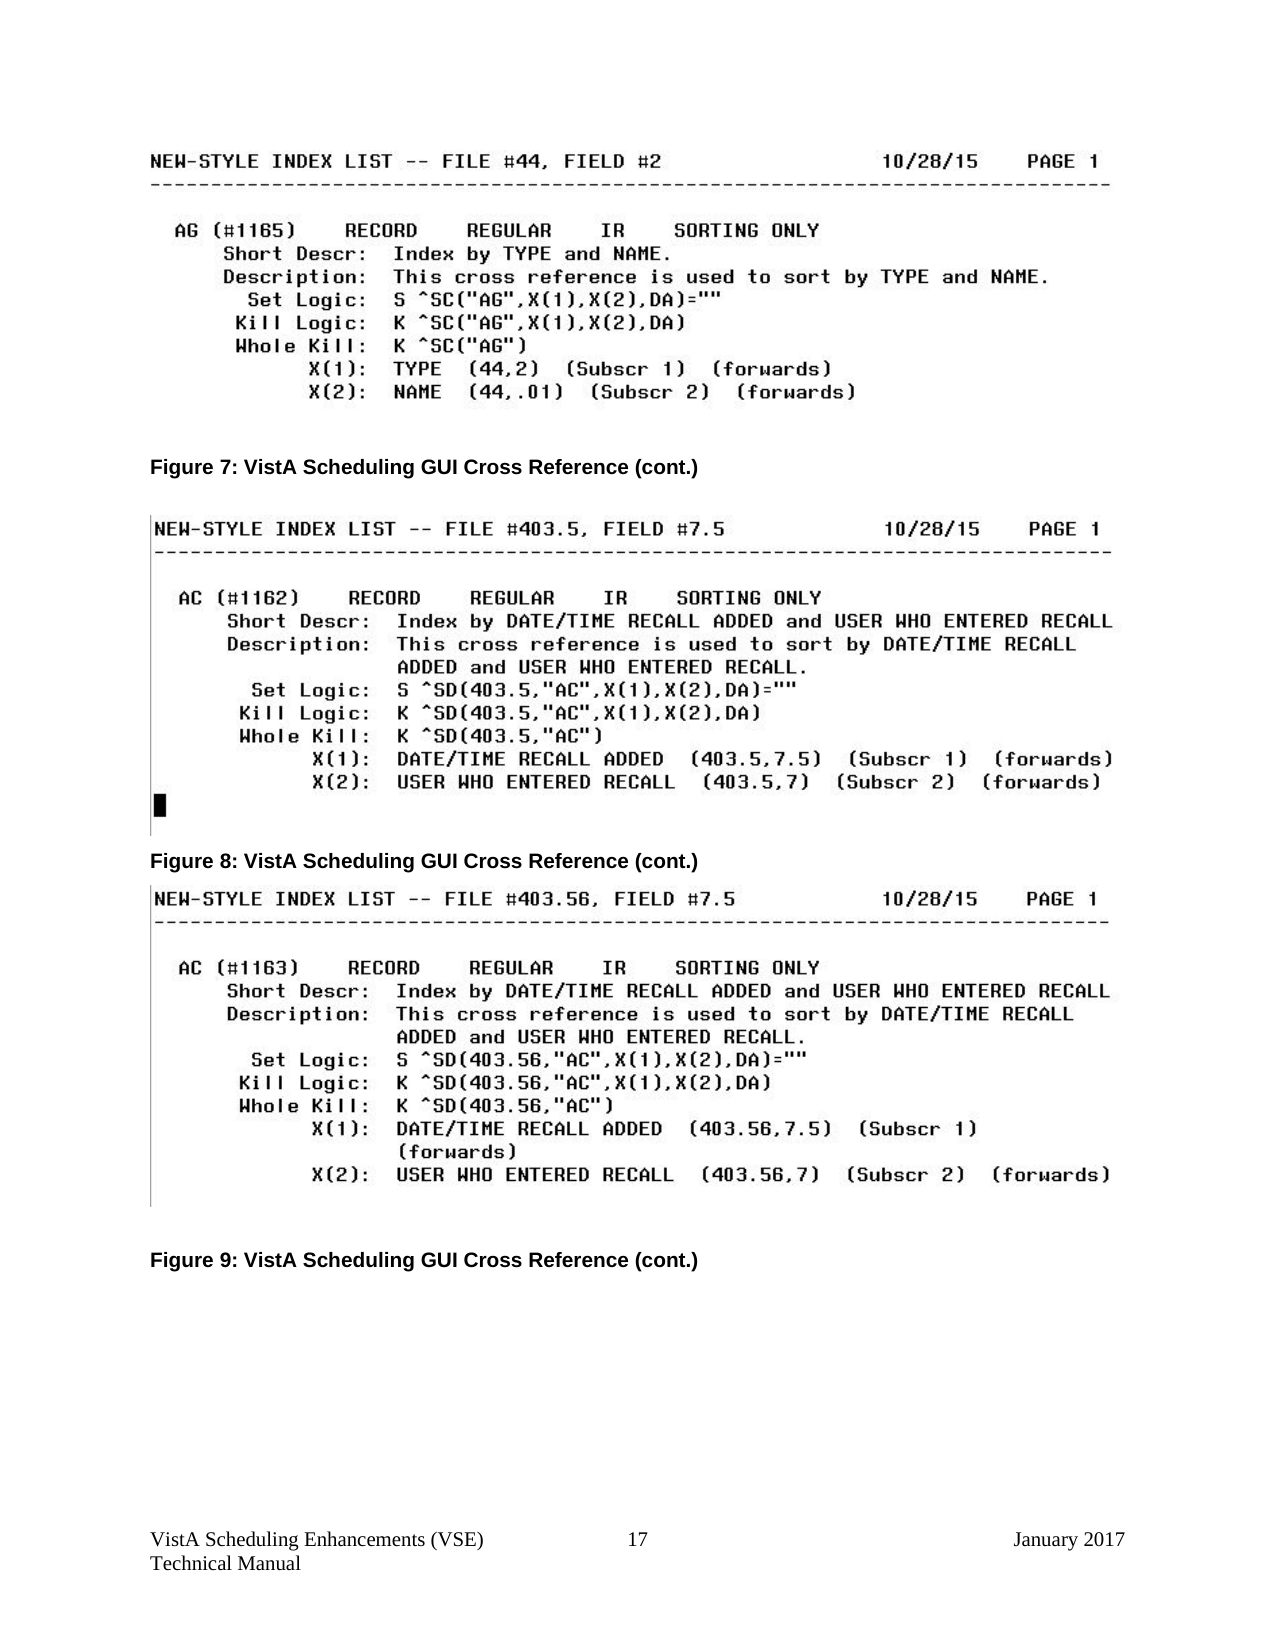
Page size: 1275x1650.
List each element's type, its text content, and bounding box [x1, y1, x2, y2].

picture [150, 515, 1125, 836]
text Figure 9: VistA Scheduling GUI Cross Reference (cont.) [150, 1248, 1125, 1272]
picture [150, 150, 1125, 442]
text Figure 8: VistA Scheduling GUI Cross Reference (cont.) [150, 848, 1125, 872]
picture [150, 885, 1125, 1207]
text Figure 7: VistA Scheduling GUI Cross Reference (cont.) [150, 454, 1125, 478]
